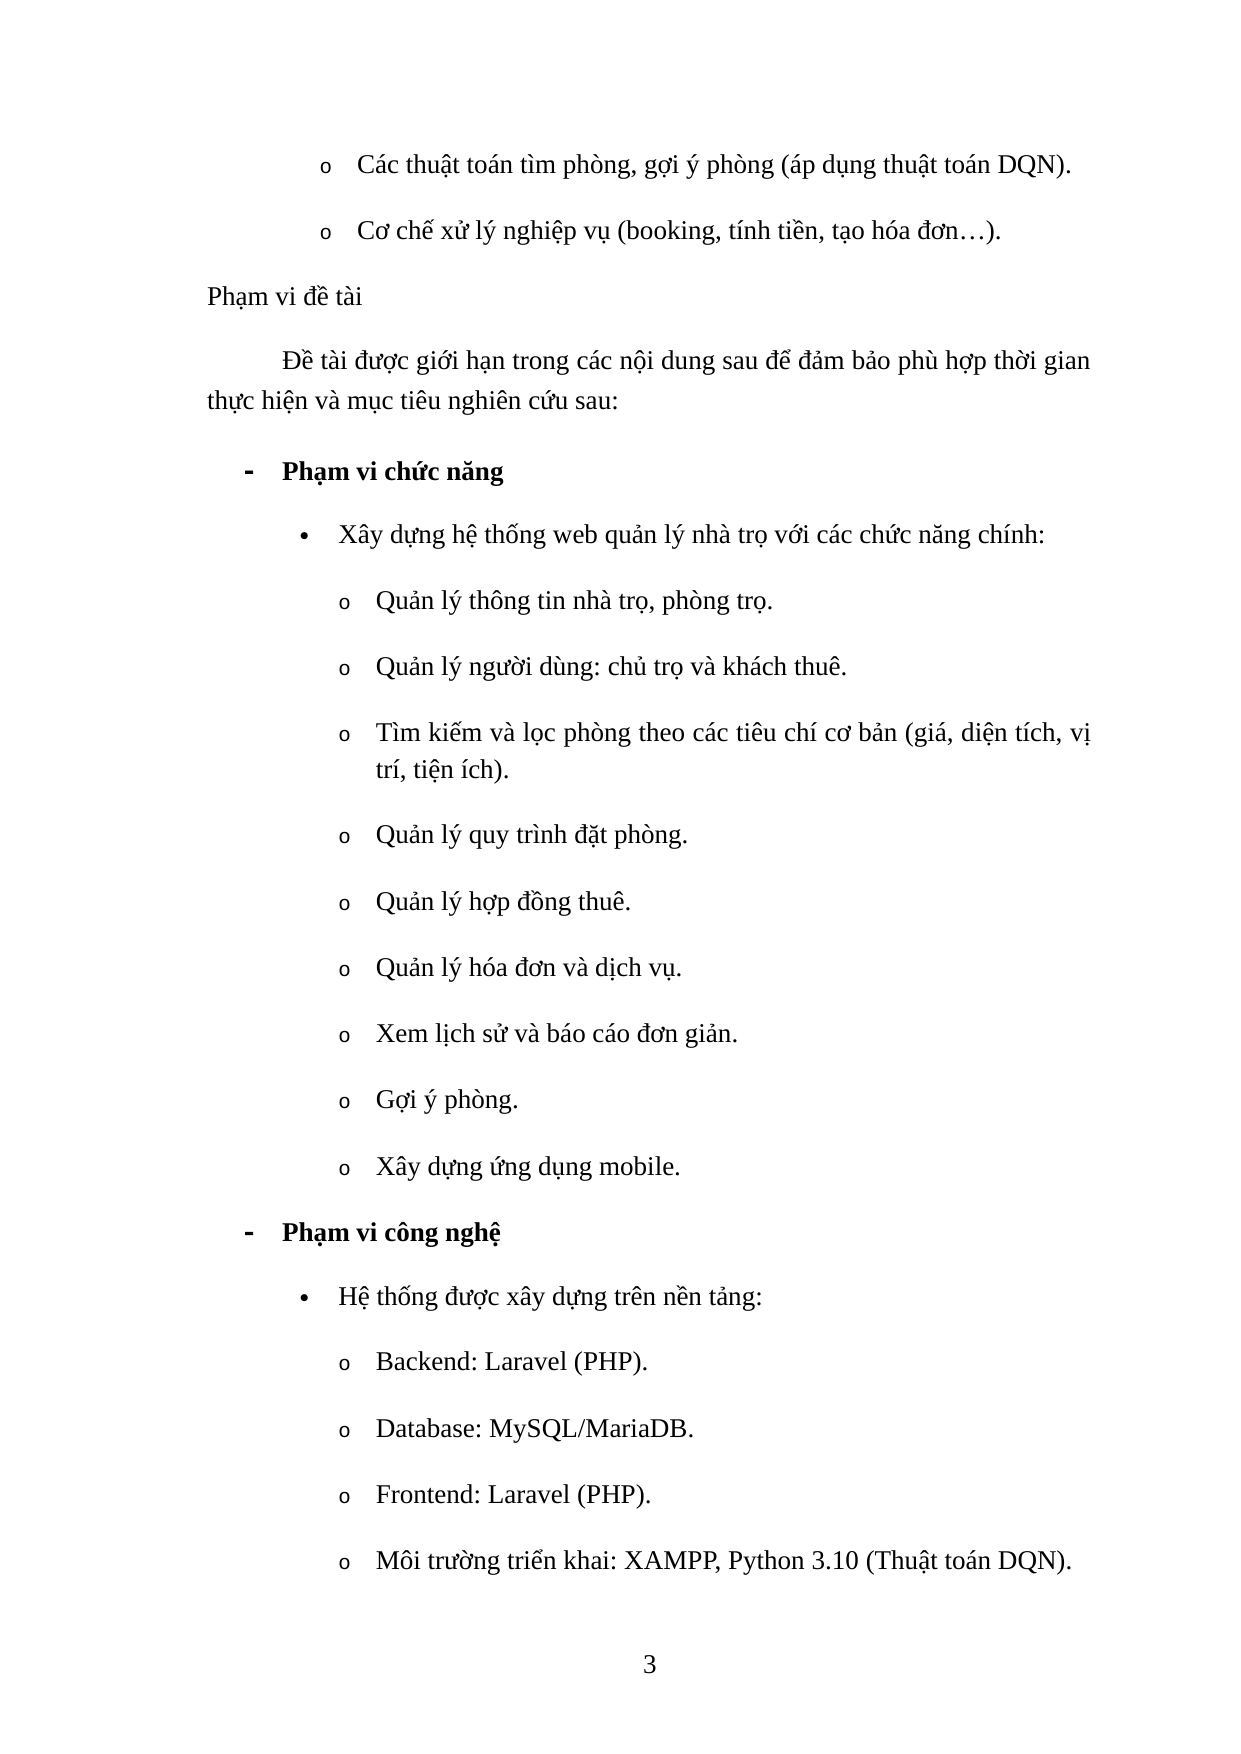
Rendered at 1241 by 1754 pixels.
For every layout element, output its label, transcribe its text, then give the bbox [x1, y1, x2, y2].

list Môi trường triển khai: XAMPP, Python 3.10 (Thuật toán DQN). [338, 1544, 1092, 1576]
list Hệ thống được xây dựng trên nền tảng: [301, 1280, 1092, 1311]
list Gợi ý phòng. [338, 1083, 1092, 1115]
list Phạm vi chức năng [244, 454, 1092, 486]
list Xem lịch sử và báo cáo đơn giản. [338, 1017, 1092, 1049]
list Frontend: Laravel (PHP). [338, 1478, 1092, 1509]
list Xây dựng ứng dụng mobile. [338, 1150, 1092, 1181]
list Xây dựng hệ thống web quản lý nhà trọ với các chức năng chính: [301, 518, 1092, 549]
list Các thuật toán tìm phòng, gợi ý phòng (áp dụng thuật toán DQN). [319, 148, 1092, 179]
text Đề tài được giới hạn trong các nội dung sau để đảm bảo phù hợp thời gian thực hiện và mục tiêu nghiên cứu sau: [207, 344, 1092, 415]
list Quản lý quy trình đặt phòng. [338, 818, 1092, 850]
list Cơ chế xử lý nghiệp vụ (booking, tính tiền, tạo hóa đơn…). [319, 214, 1092, 246]
list Tìm kiếm và lọc phòng theo các tiêu chí cơ bản (giá, diện tích, vị trí, tiện ích). [338, 717, 1092, 784]
list Quản lý thông tin nhà trọ, phòng trọ. [338, 584, 1092, 616]
list Backend: Laravel (PHP). [338, 1345, 1092, 1377]
list Database: MySQL/MariaDB. [338, 1412, 1092, 1443]
list Phạm vi công nghệ [244, 1216, 1092, 1247]
list Quản lý hóa đơn và dịch vụ. [338, 951, 1092, 982]
list Quản lý người dùng: chủ trọ và khách thuê. [338, 650, 1092, 682]
text Phạm vi đề tài [207, 280, 1092, 311]
list Quản lý hợp đồng thuê. [338, 885, 1092, 916]
